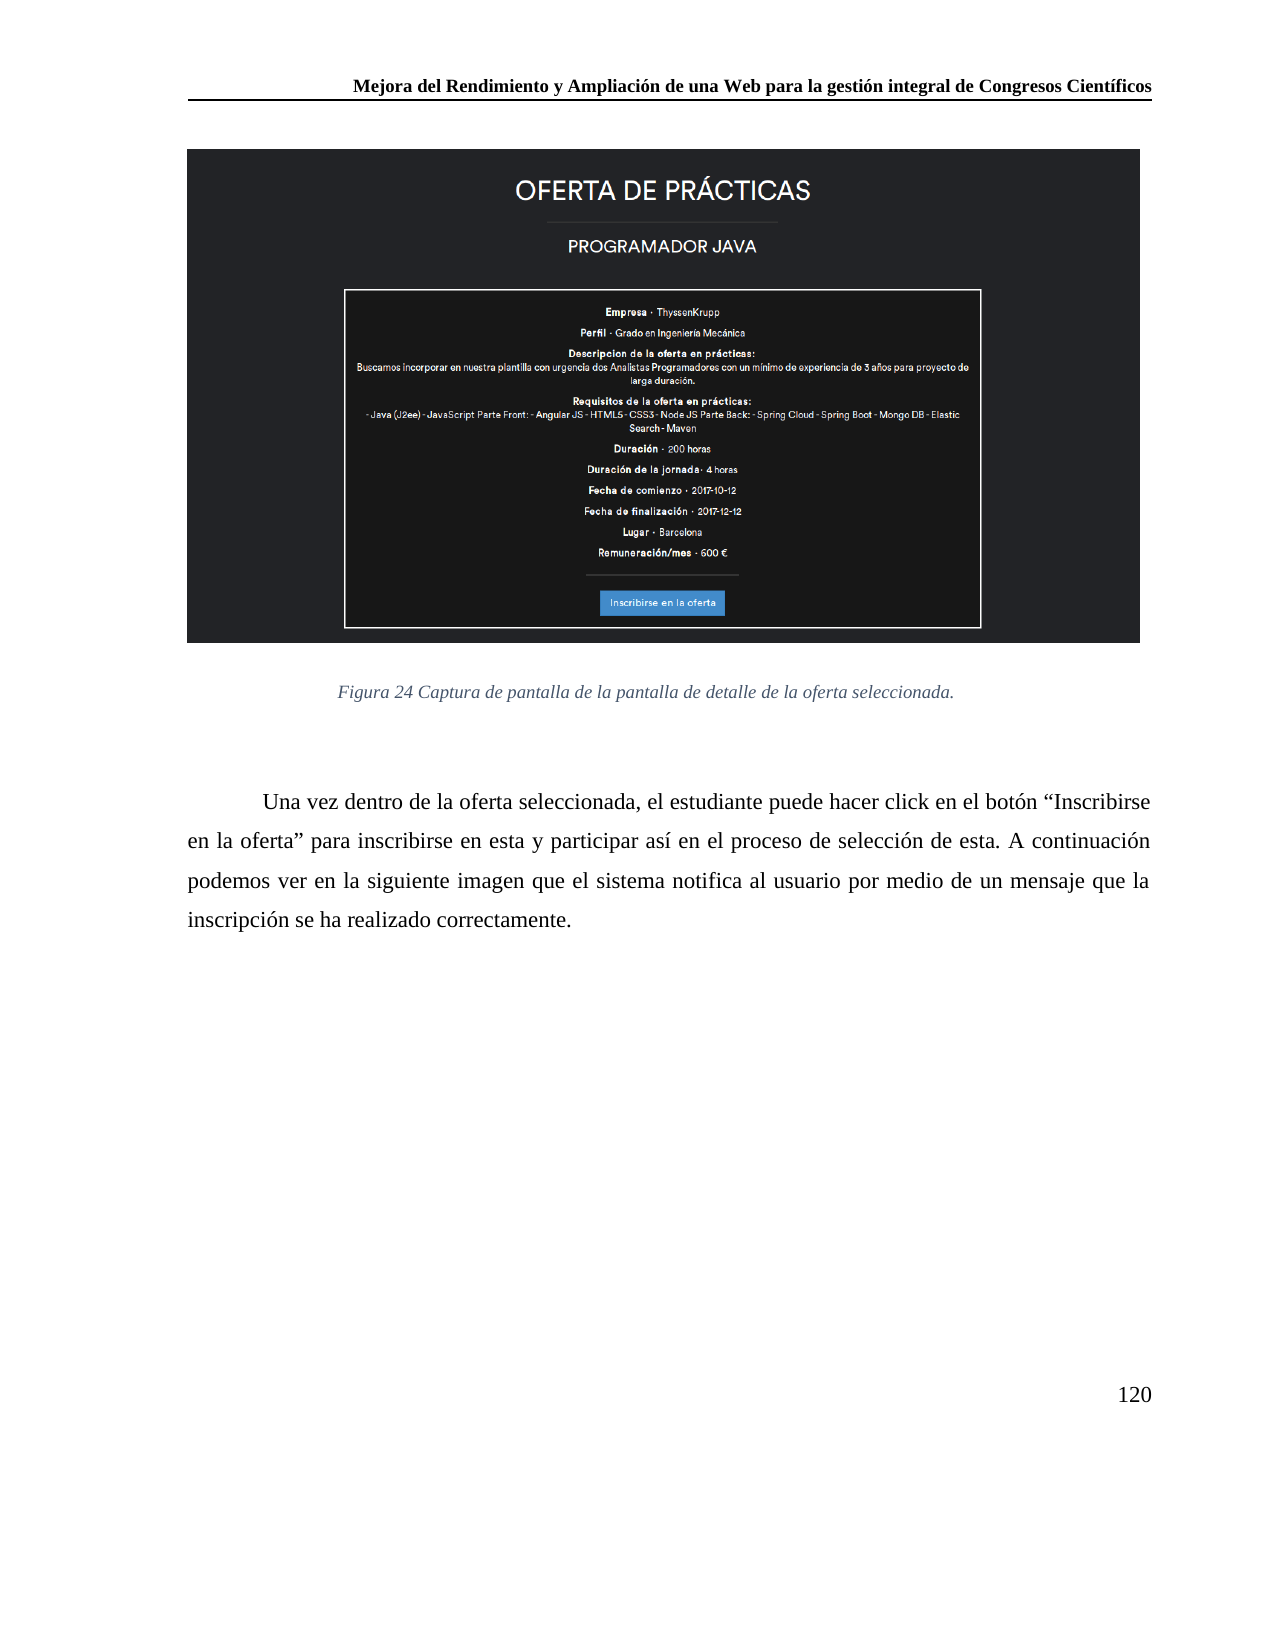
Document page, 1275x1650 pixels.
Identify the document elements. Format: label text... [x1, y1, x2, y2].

picture [187, 149, 1140, 643]
text Una vez dentro de la oferta seleccionada, el estudiante puede hacer click en el botón “Inscribirse en la oferta” para inscribirse en esta y participar así en el proceso de selección de esta. A continuación podemos ver en la siguiente imagen que el sistema notifica al usuario por medio de un mensaje que la inscripción se ha realizado correctamente. [187, 788, 1152, 933]
